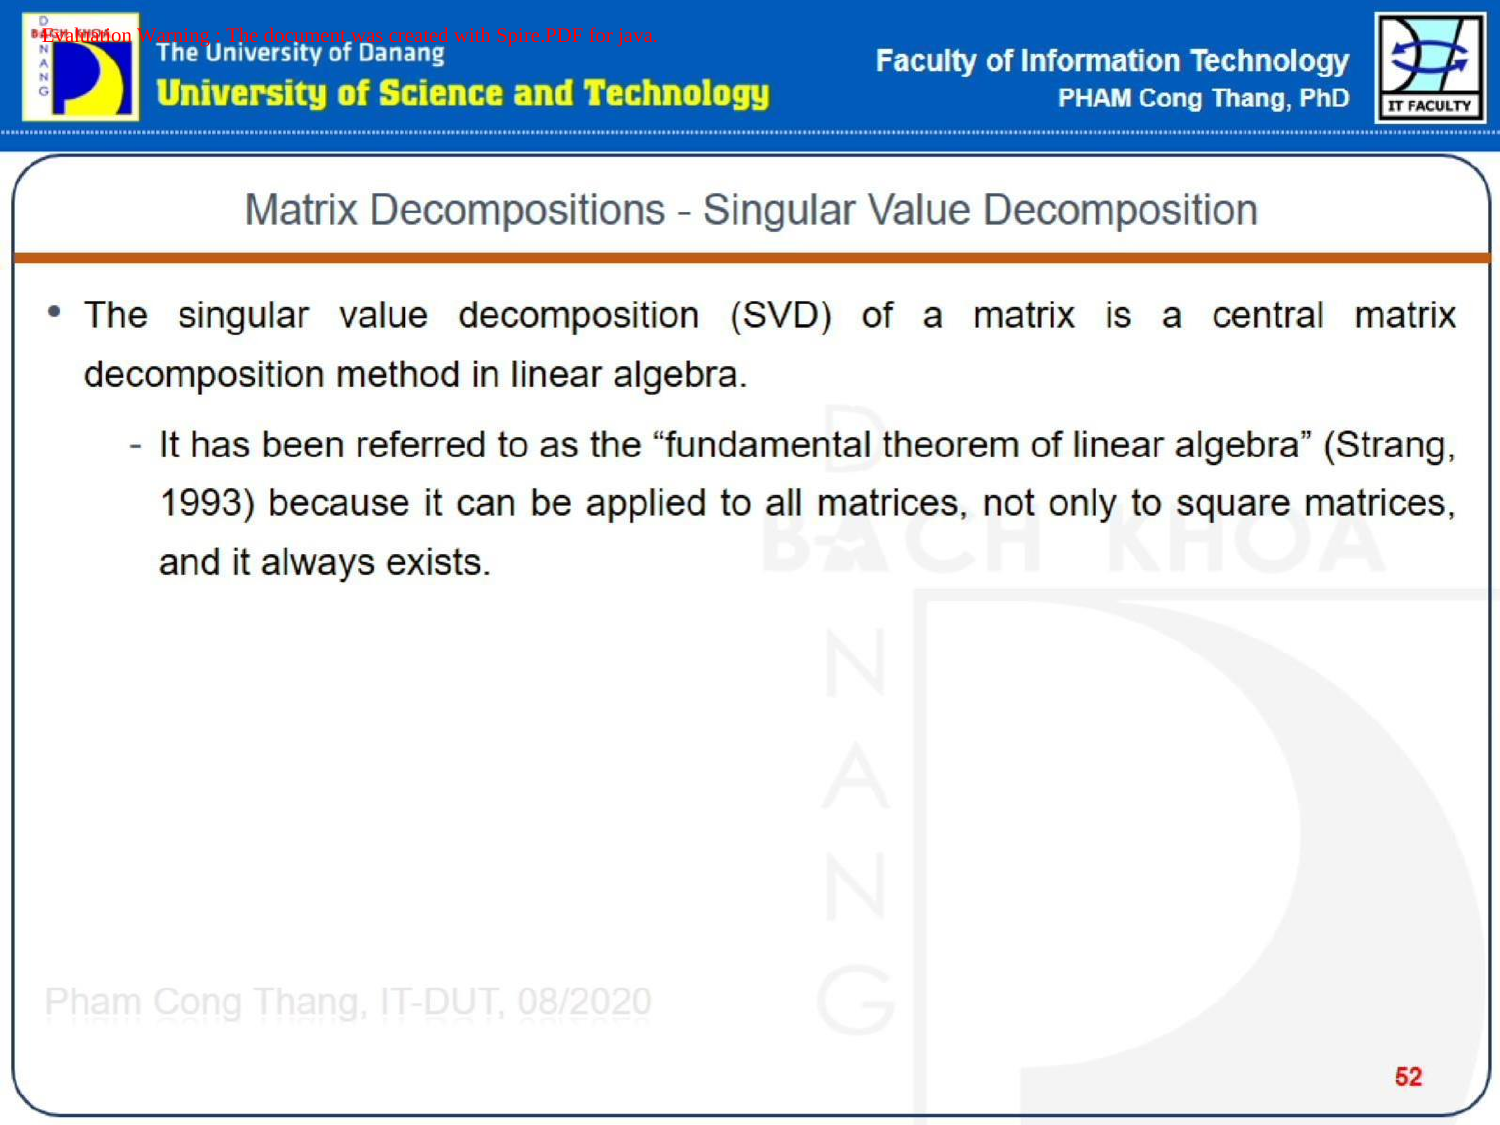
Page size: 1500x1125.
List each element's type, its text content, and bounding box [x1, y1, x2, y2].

text Evaluation Warning : The document was created with Spire.PDF for java. [42, 23, 807, 48]
picture [0, 0, 1500, 1125]
